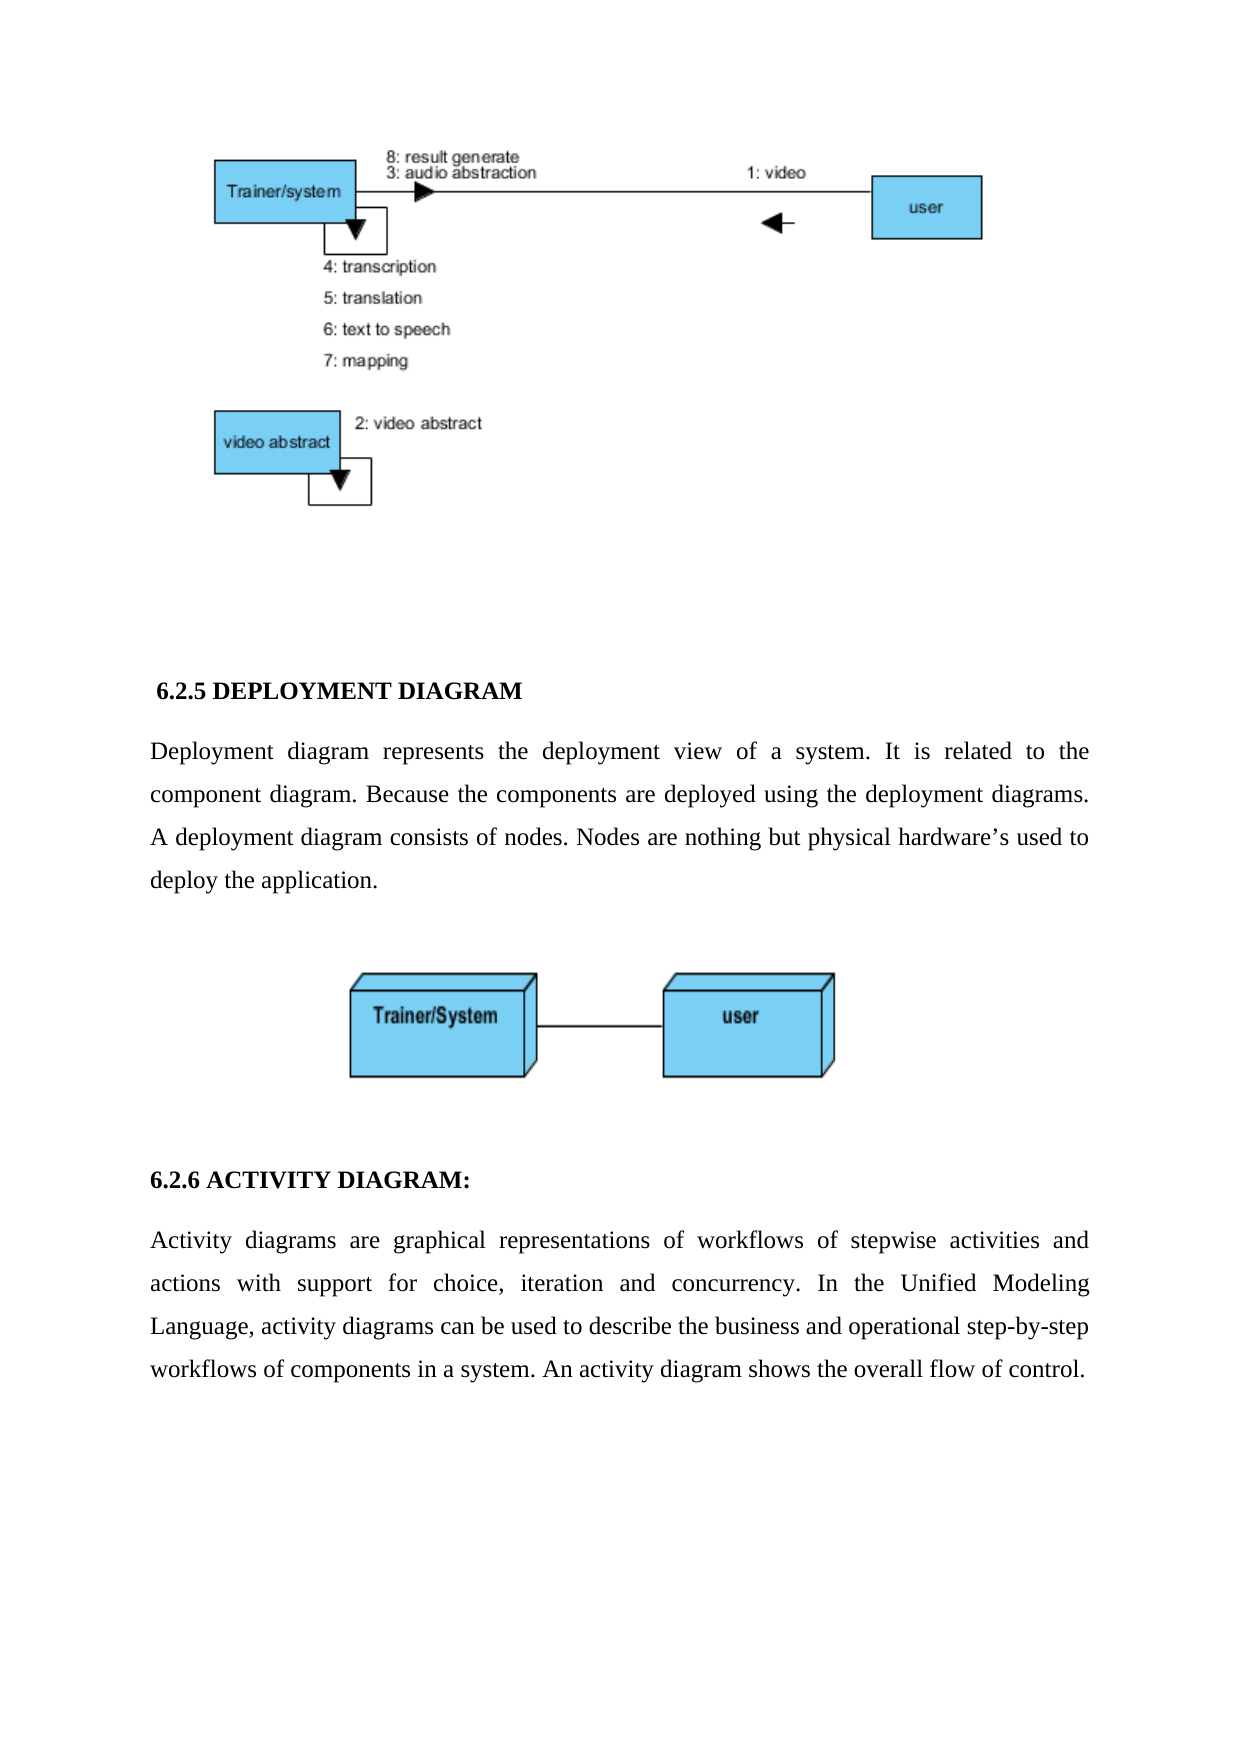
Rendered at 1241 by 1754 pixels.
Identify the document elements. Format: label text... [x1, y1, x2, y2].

text 6.2.5 DEPLOYMENT DIAGRAM [150, 676, 1090, 705]
text Deployment diagram represents the deployment view of a system. It is related to the component diagram. Because the components are deployed using the deployment diagrams. A deployment diagram consists of nodes. Nodes are nothing but physical hardware’s used to deploy the application. [150, 736, 1090, 894]
picture [328, 925, 912, 1135]
text Activity diagrams are graphical representations of workflows of stepwise activities and actions with support for choice, iteration and concurrency. In the Unified Modeling Language, activity diagrams can be used to describe the business and operational step-by-step workflows of components in a system. An activity diagram shows the overall flow of control. [150, 1225, 1090, 1383]
text 6.2.6 ACTIVITY DIAGRAM: [150, 1165, 1090, 1194]
picture [205, 150, 1035, 586]
